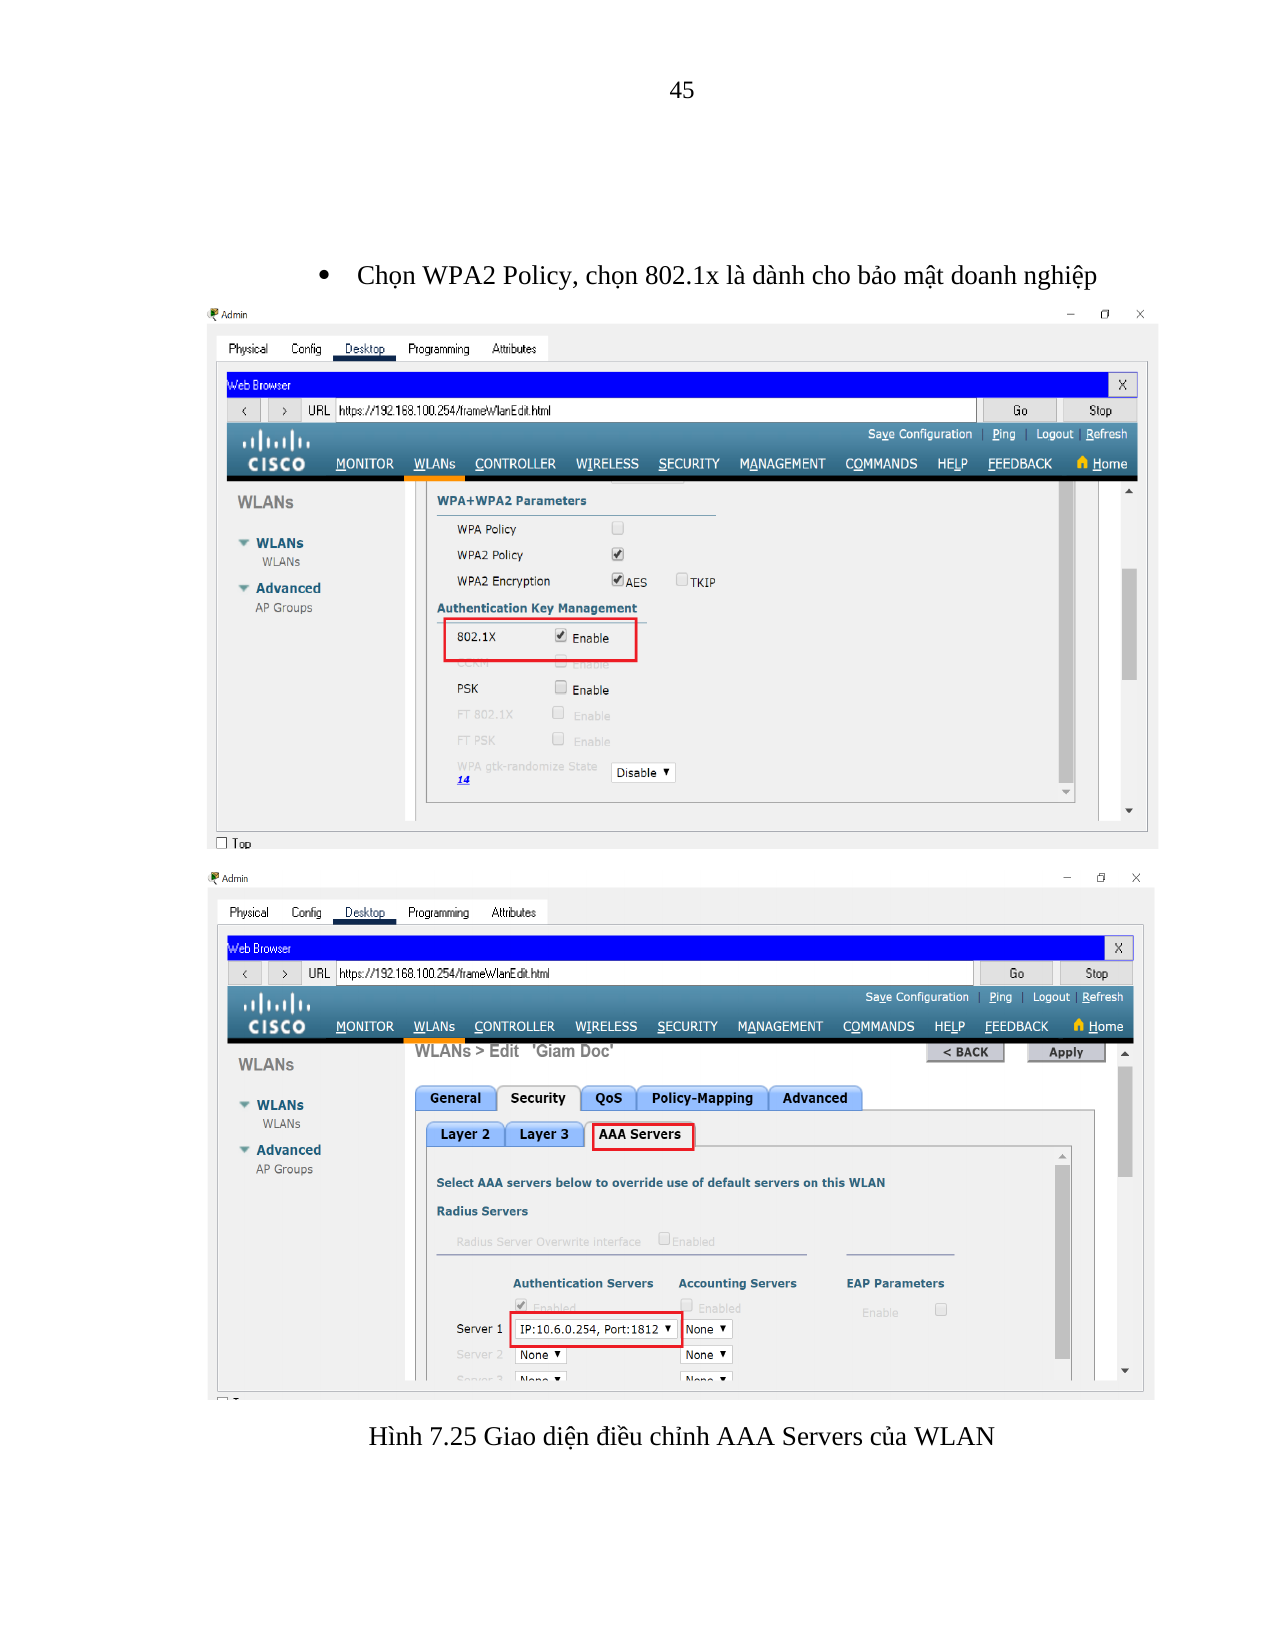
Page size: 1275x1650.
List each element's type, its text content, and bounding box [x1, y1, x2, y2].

list Chọn WPA2 Policy, chọn 802.1x là dành cho bảo mật doanh nghiệp [319, 259, 1157, 290]
text Hình 7.25 Giao diện điều chỉnh AAA Servers của WLAN [207, 1420, 1157, 1451]
picture [207, 870, 1157, 1400]
picture [206, 305, 1161, 849]
